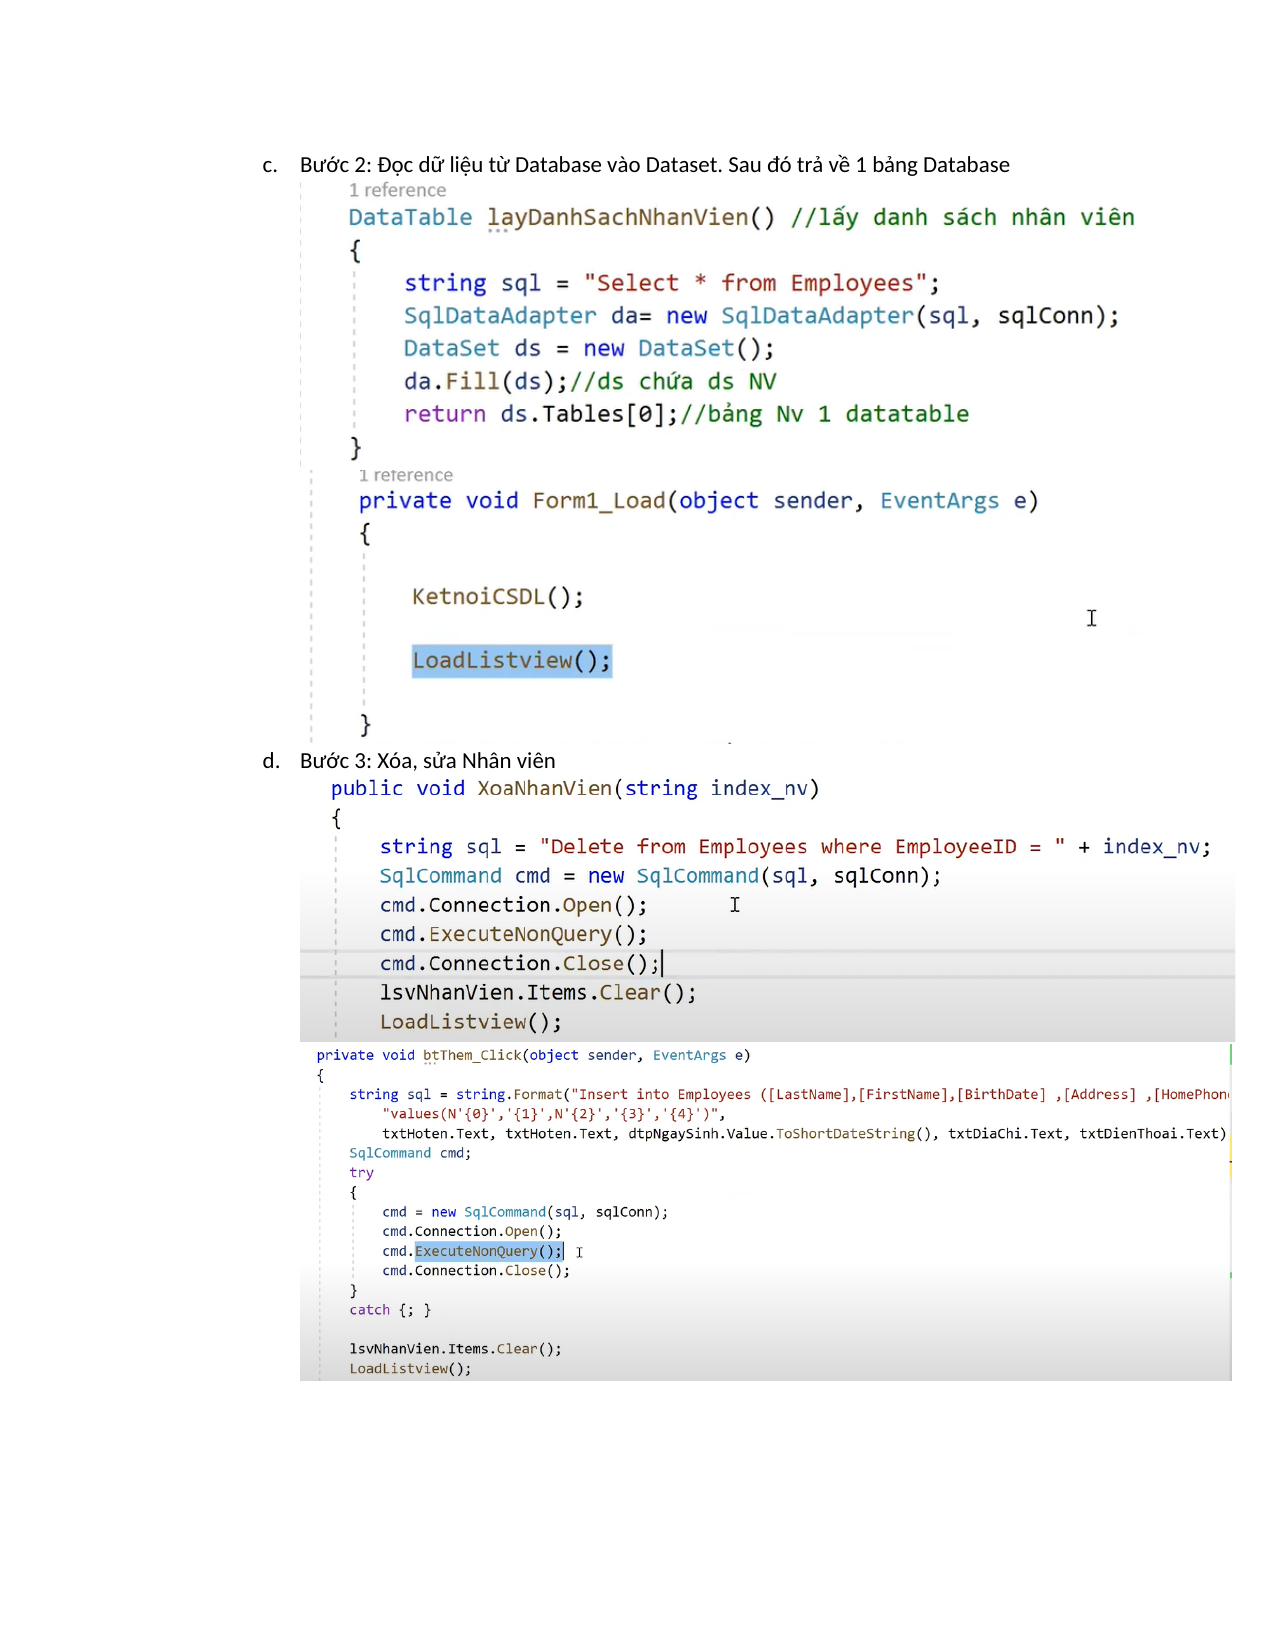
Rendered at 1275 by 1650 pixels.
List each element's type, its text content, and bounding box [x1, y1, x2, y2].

list Bước 3: Xóa, sửa Nhân viên [262, 746, 1125, 1381]
list Bước 2: Đọc dữ liệu từ Database vào Dataset. Sau đó trả về 1 bảng Database [262, 150, 1125, 744]
